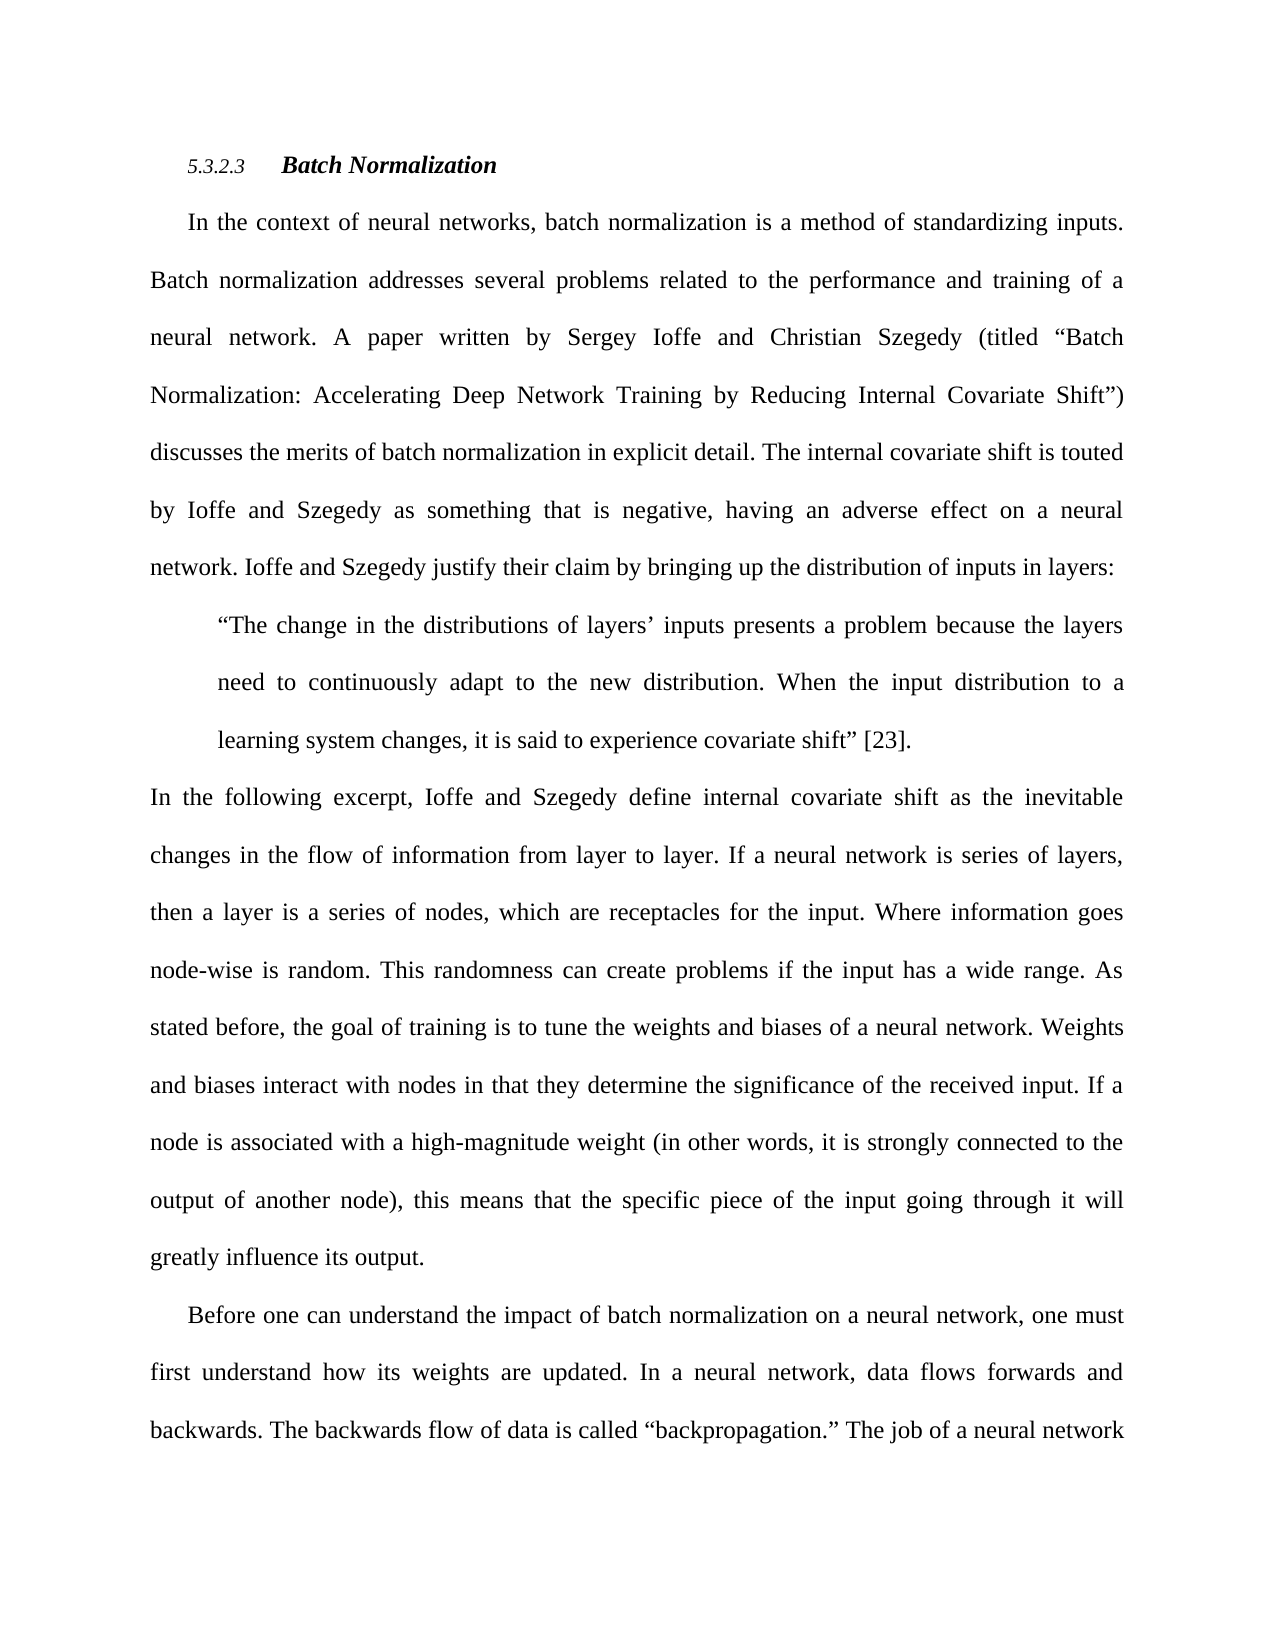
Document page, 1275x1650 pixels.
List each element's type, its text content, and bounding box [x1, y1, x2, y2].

text “The change in the distributions of layers’ inputs presents a problem because the layers need to continuously adapt to the new distribution. When the input distribution to a learning system changes, it is said to experience covariate shift” [23]. [217, 610, 1125, 754]
text In the following excerpt, Ioffe and Szegedy define internal covariate shift as the inevitable changes in the flow of information from layer to layer. If a neural network is series of layers, then a layer is a series of nodes, which are receptacles for the input. Where information goes node-wise is random. This randomness can create problems if the input has a wide range. As stated before, the goal of training is to tune the weights and biases of a neural network. Weights and biases interact with nodes in that they determine the significance of the received input. If a node is associated with a high-magnitude weight (in other words, it is strongly connected to the output of another node), this means that the specific piece of the input going through it will greatly influence its output. [150, 782, 1125, 1271]
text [150, 1300, 1125, 1444]
subtitle Batch Normalization [187, 150, 1125, 179]
text In the context of neural networks, batch normalization is a method of standardizing inputs. Batch normalization addresses several problems related to the performance and training of a neural network. A paper written by Sergey Ioffe and Christian Szegedy (titled “Batch Normalization: Accelerating Deep Network Training by Reducing Internal Covariate Shift”) discusses the merits of batch normalization in explicit detail. The internal covariate shift is touted by Ioffe and Szegedy as something that is negative, having an adverse effect on a neural network. Ioffe and Szegedy justify their claim by bringing up the distribution of inputs in layers: [150, 207, 1125, 581]
